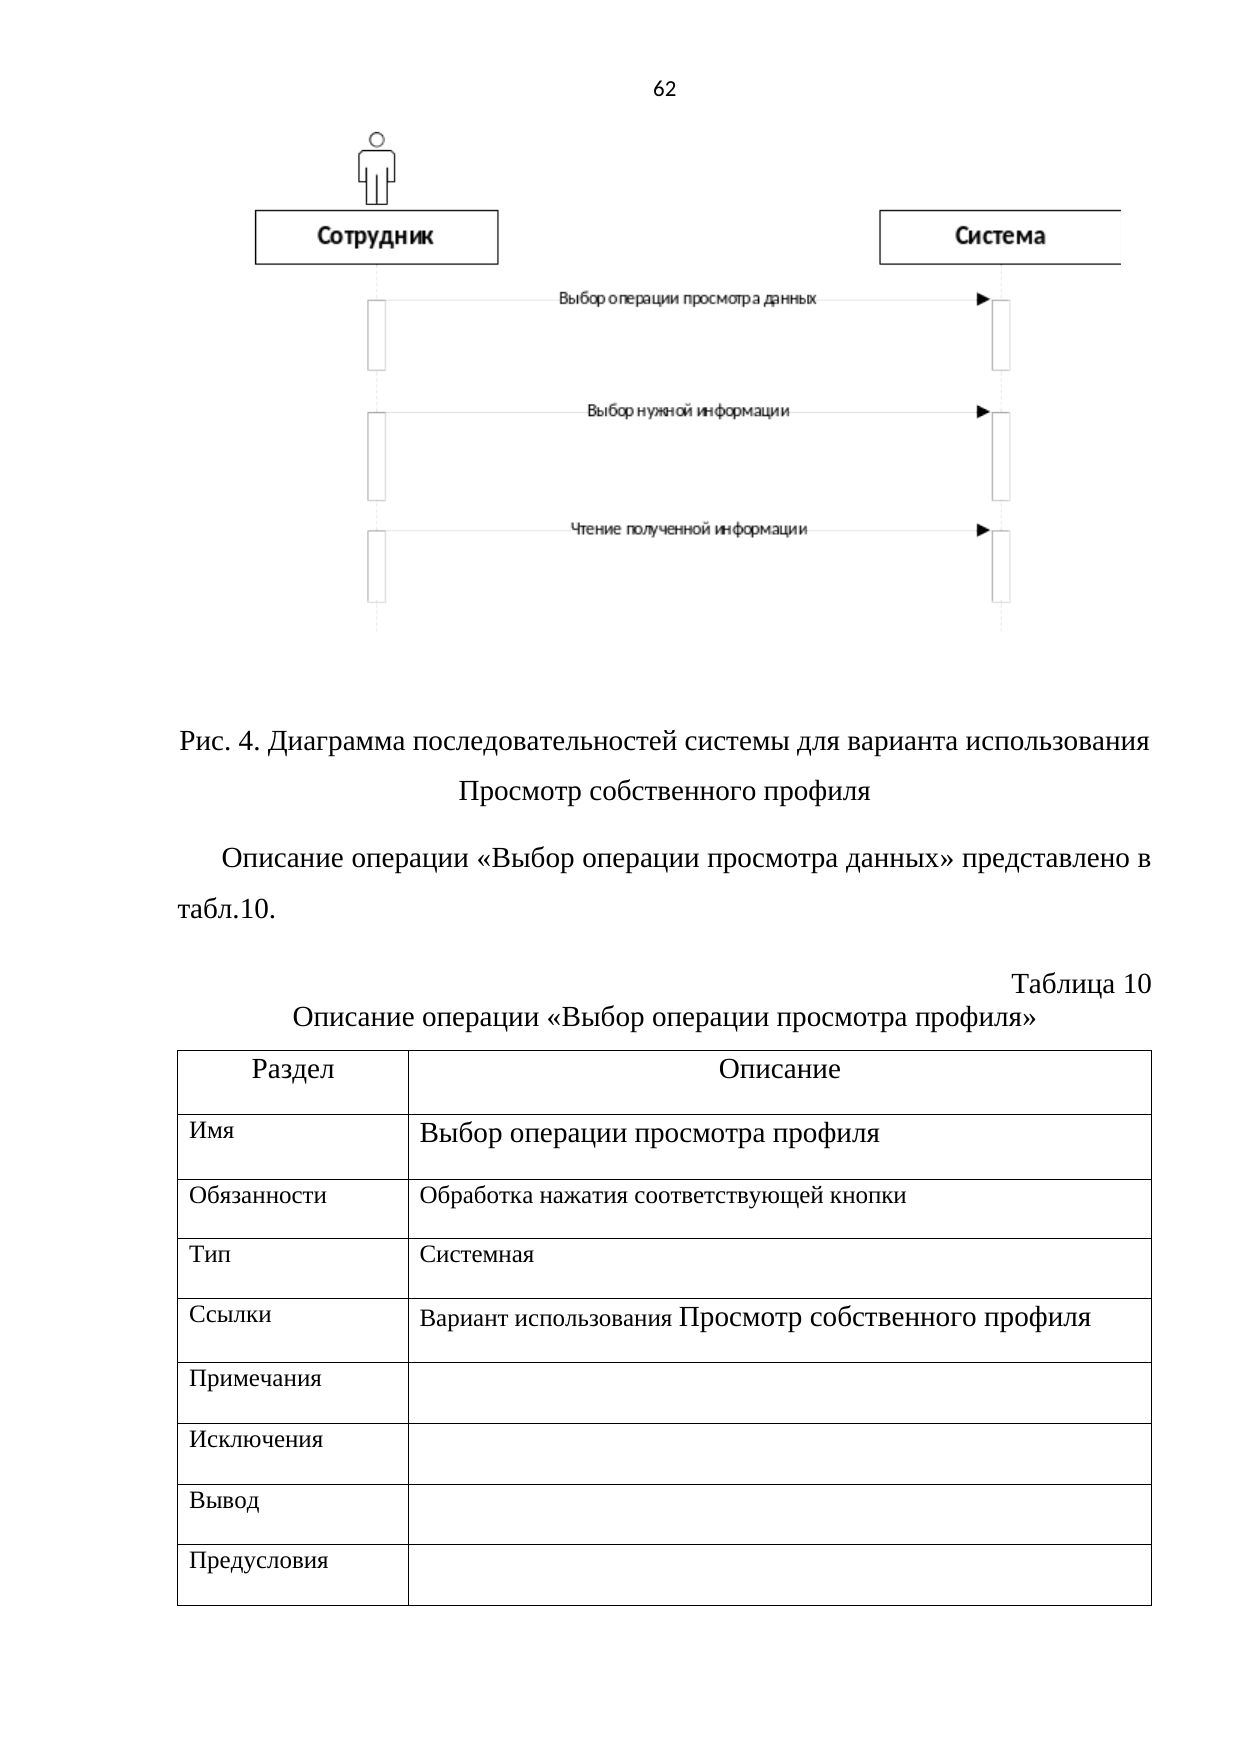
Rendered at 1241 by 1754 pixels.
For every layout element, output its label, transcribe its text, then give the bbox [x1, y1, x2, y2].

table_cell Предусловия [178, 1545, 408, 1605]
table_cell [409, 1545, 1151, 1605]
table_cell [409, 1485, 1151, 1544]
table_cell Вариант использования Просмотр собственного профиля [409, 1299, 1151, 1362]
table_cell Имя [178, 1115, 408, 1179]
table_cell Вывод [178, 1485, 408, 1544]
table_cell [409, 1363, 1151, 1423]
table_cell Ссылки [178, 1299, 408, 1362]
table_cell Выбор операции просмотра профиля [409, 1115, 1151, 1179]
text Описание операции «Выбор операции просмотра данных» представлено в табл.10. [177, 840, 1152, 924]
table_header Описание [409, 1051, 1151, 1114]
text Описание операции «Выбор операции просмотра профиля» [177, 999, 1152, 1033]
table_cell Обработка нажатия соответствующей кнопки [409, 1180, 1151, 1238]
text Рис. 4. Диаграмма последовательностей системы для варианта использования Просмотр собственного профиля [177, 723, 1152, 807]
table_cell [409, 1424, 1151, 1484]
table_header Раздел [178, 1051, 408, 1114]
table_cell Исключения [178, 1424, 408, 1484]
text Таблица 10 [177, 966, 1152, 999]
table_cell Системная [409, 1239, 1151, 1298]
table_cell Тип [178, 1239, 408, 1298]
table_cell Примечания [178, 1363, 408, 1423]
table_cell Обязанности [178, 1180, 408, 1238]
